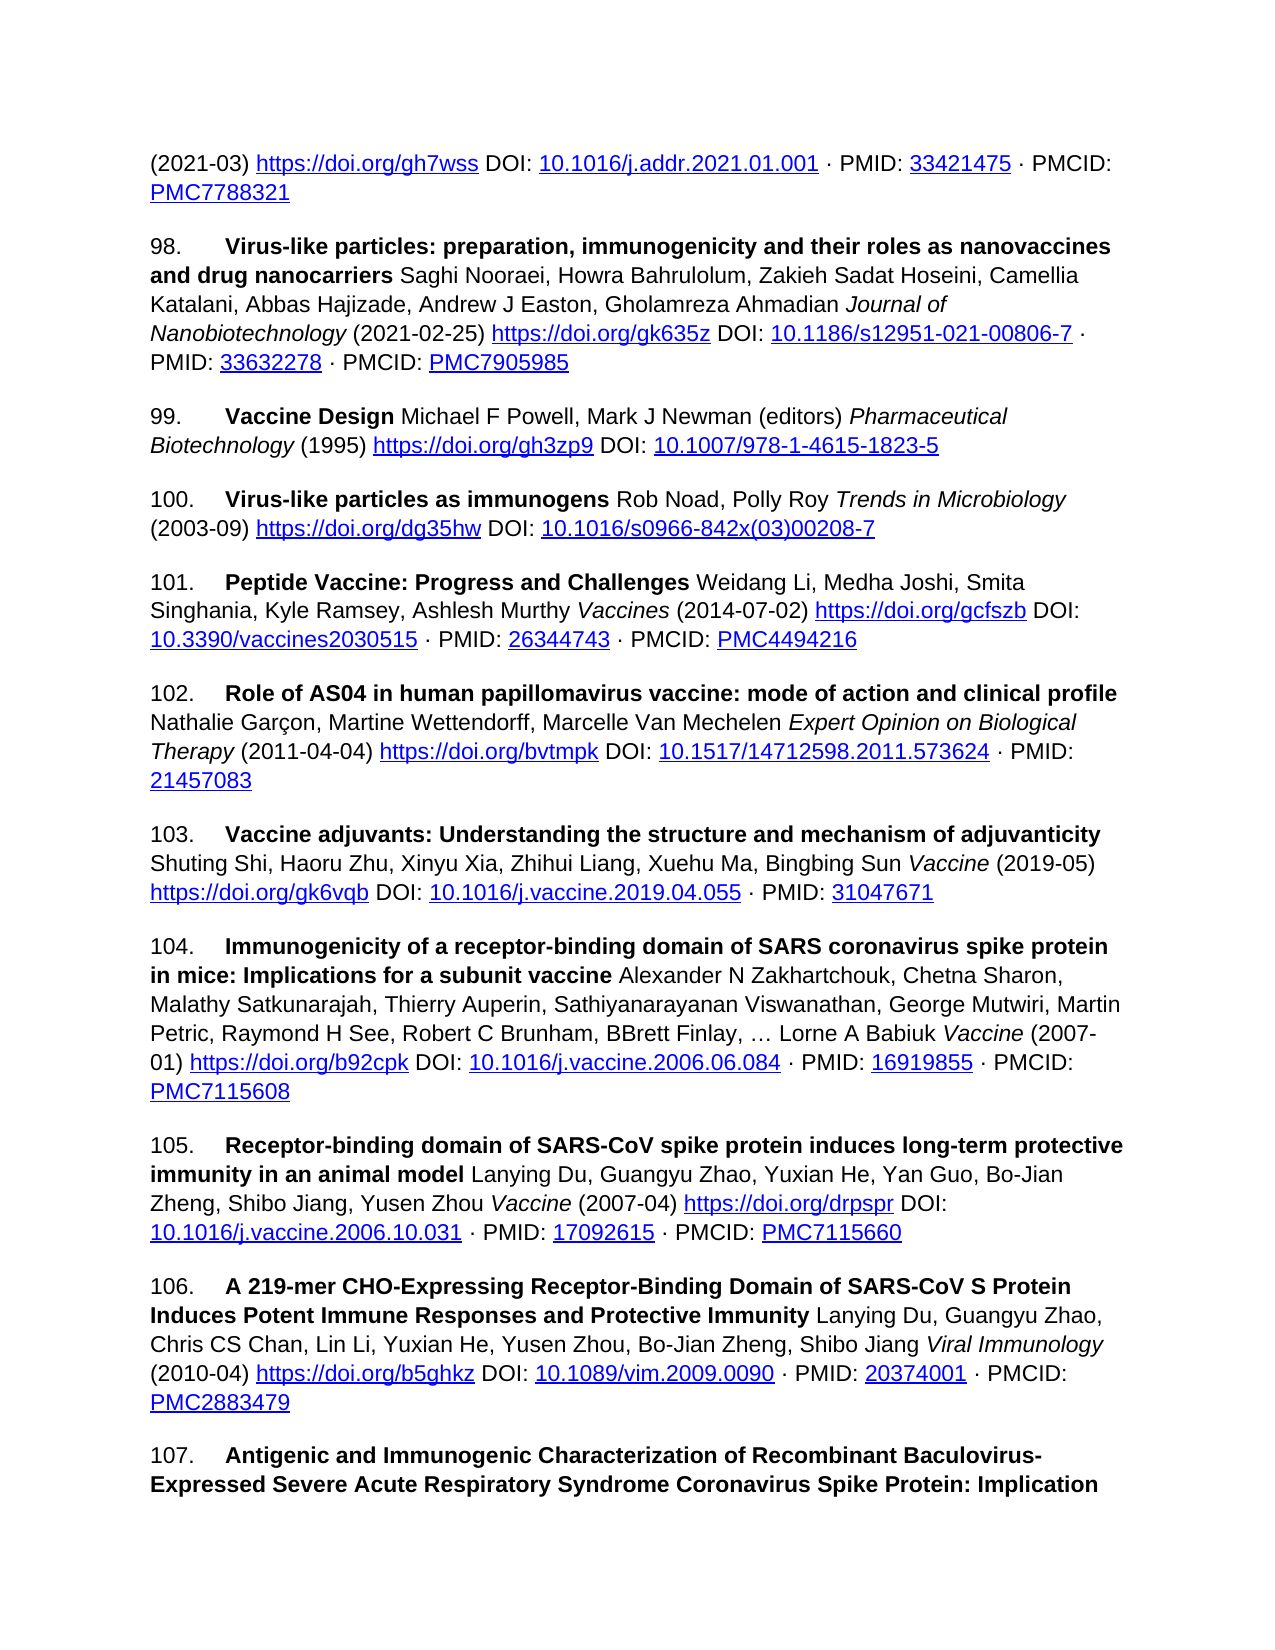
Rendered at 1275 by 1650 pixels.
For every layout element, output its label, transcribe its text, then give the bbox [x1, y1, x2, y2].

text 98. Virus-like particles: preparation, immunogenicity and their roles as nanovaccines and drug nanocarriers Saghi Nooraei, Howra Bahrulolum, Zakieh Sadat Hoseini, Camellia Katalani, Abbas Hajizade, Andrew J Easton, Gholamreza Ahmadian Journal of Nanobiotechnology (2021-02-25) https://doi.org/gk635z DOI: 10.1186/s12951-021-00806-7 · PMID: 33632278 · PMCID: PMC7905985 [150, 233, 1125, 375]
text 106. A 219-mer CHO-Expressing Receptor-Binding Domain of SARS-CoV S Protein Induces Potent Immune Responses and Protective Immunity Lanying Du, Guangyu Zhao, Chris CS Chan, Lin Li, Yuxian He, Yusen Zhou, Bo-Jian Zheng, Shibo Jiang Viral Immunology (2010-04) https://doi.org/b5ghkz DOI: 10.1089/vim.2009.0090 · PMID: 20374001 · PMCID: PMC2883479 [150, 1273, 1125, 1415]
text 103. Vaccine adjuvants: Understanding the structure and mechanism of adjuvanticity Shuting Shi, Haoru Zhu, Xinyu Xia, Zhihui Liang, Xuehu Ma, Bingbing Sun Vaccine (2019-05) https://doi.org/gk6vqb DOI: 10.1016/j.vaccine.2019.04.055 · PMID: 31047671 [150, 821, 1125, 906]
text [150, 150, 1125, 205]
text 102. Role of AS04 in human papillomavirus vaccine: mode of action and clinical profile Nathalie Garçon, Martine Wettendorff, Marcelle Van Mechelen Expert Opinion on Biological Therapy (2011-04-04) https://doi.org/bvtmpk DOI: 10.1517/14712598.2011.573624 · PMID: 21457083 [150, 680, 1125, 794]
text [150, 1442, 1125, 1498]
text 104. Immunogenicity of a receptor-binding domain of SARS coronavirus spike protein in mice: Implications for a subunit vaccine Alexander N Zakhartchouk, Chetna Sharon, Malathy Satkunarajah, Thierry Auperin, Sathiyanarayanan Viswanathan, George Mutwiri, Martin Petric, Raymond H See, Robert C Brunham, BBrett Finlay, … Lorne A Babiuk Vaccine (2007-01) https://doi.org/b92cpk DOI: 10.1016/j.vaccine.2006.06.084 · PMID: 16919855 · PMCID: PMC7115608 [150, 933, 1125, 1104]
text 100. Virus-like particles as immunogens Rob Noad, Polly Roy Trends in Microbiology (2003-09) https://doi.org/dg35hw DOI: 10.1016/s0966-842x(03)00208-7 [150, 486, 1125, 541]
text 105. Receptor-binding domain of SARS-CoV spike protein induces long-term protective immunity in an animal model Lanying Du, Guangyu Zhao, Yuxian He, Yan Guo, Bo-Jian Zheng, Shibo Jiang, Yusen Zhou Vaccine (2007-04) https://doi.org/drpspr DOI: 10.1016/j.vaccine.2006.10.031 · PMID: 17092615 · PMCID: PMC7115660 [150, 1132, 1125, 1245]
text 101. Peptide Vaccine: Progress and Challenges Weidang Li, Medha Joshi, Smita Singhania, Kyle Ramsey, Ashlesh Murthy Vaccines (2014-07-02) https://doi.org/gcfszb DOI: 10.3390/vaccines2030515 · PMID: 26344743 · PMCID: PMC4494216 [150, 568, 1125, 653]
text 99. Vaccine Design Michael F Powell, Mark J Newman (editors) Pharmaceutical Biotechnology (1995) https://doi.org/gh3zp9 DOI: 10.1007/978-1-4615-1823-5 [150, 403, 1125, 458]
